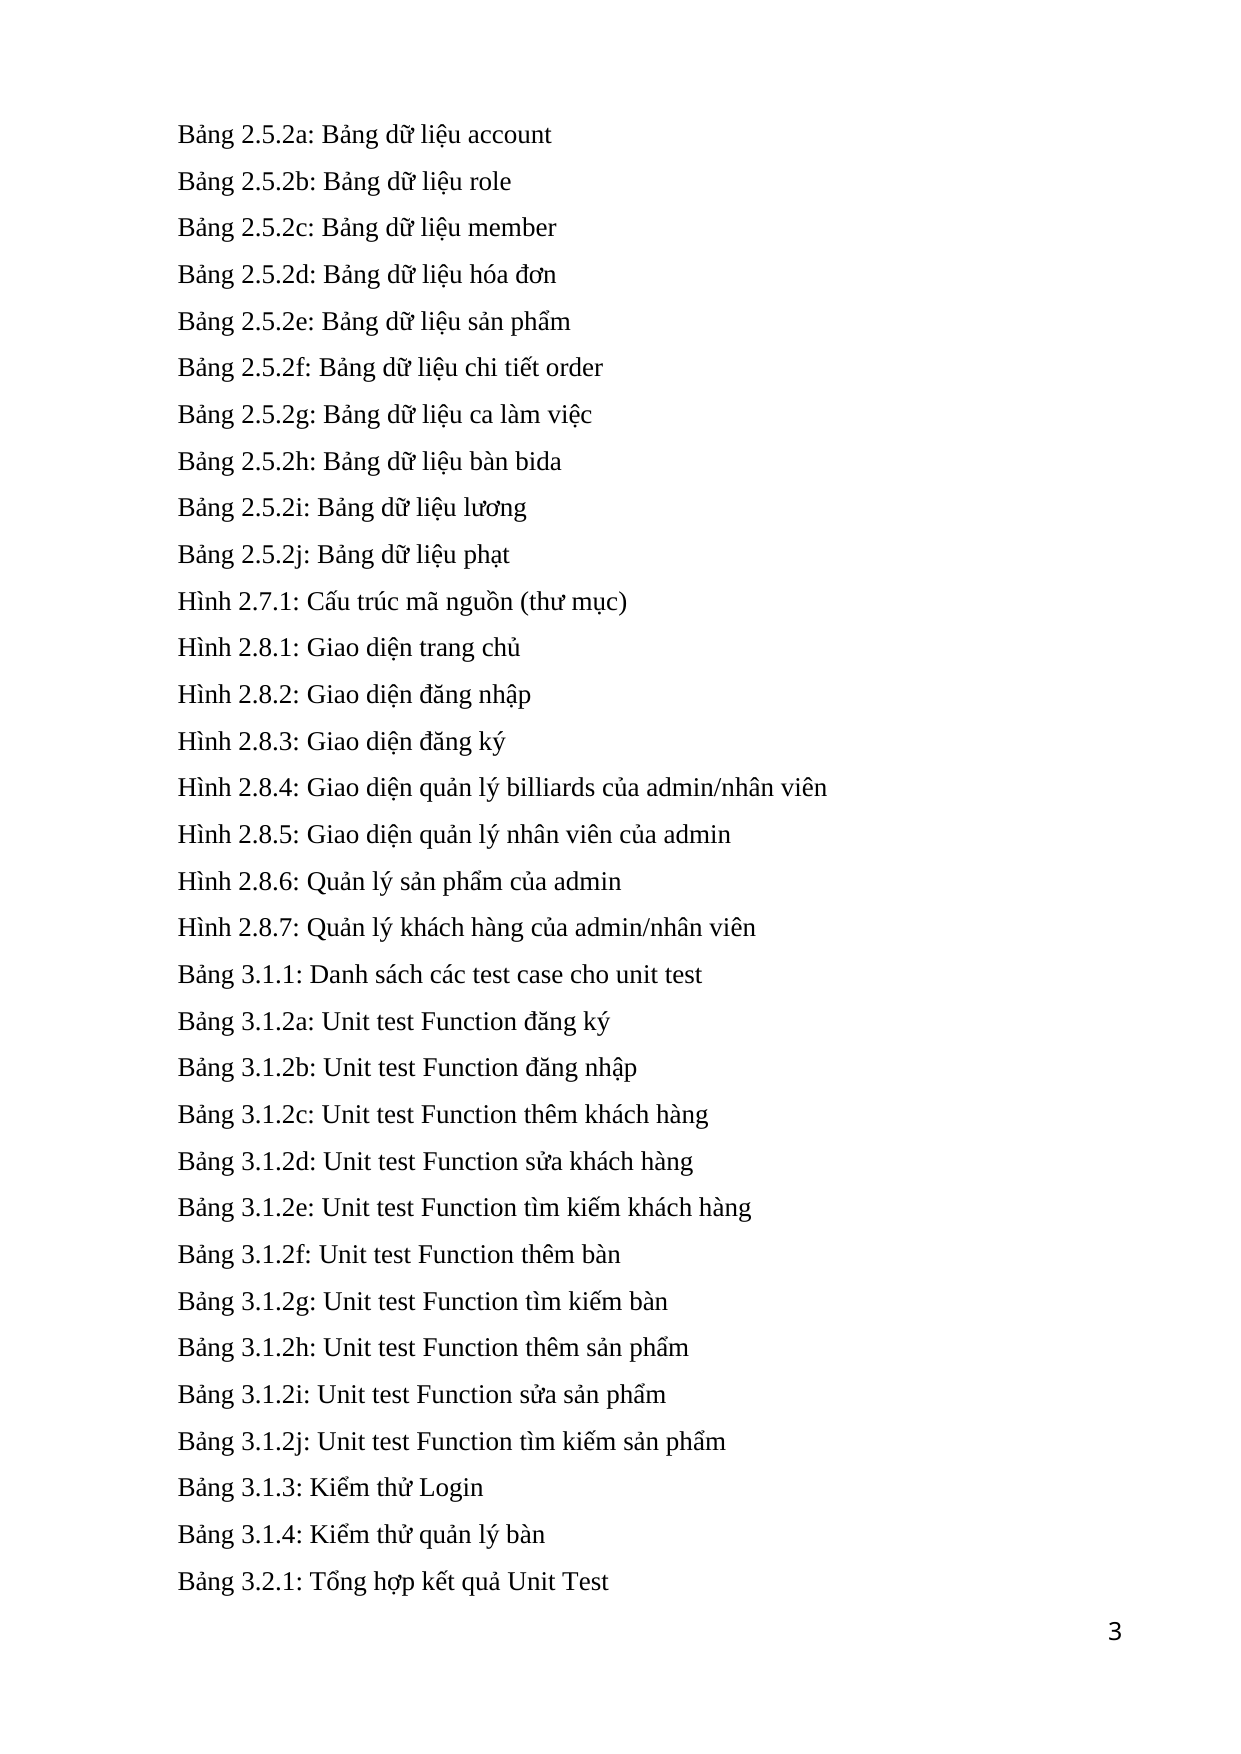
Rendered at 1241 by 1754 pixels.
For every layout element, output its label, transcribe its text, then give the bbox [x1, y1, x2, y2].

text Bảng 3.1.2g: Unit test Function tìm kiếm bàn 127 [177, 1285, 1122, 1316]
text Bảng 3.1.2b: Unit test Function đăng nhập 122 [177, 1051, 1122, 1083]
text Bảng 3.1.2f: Unit test Function thêm bàn 126 [177, 1238, 1122, 1269]
text Bảng 3.1.4: Kiểm thử quản lý bàn 132 [177, 1518, 1122, 1549]
text Bảng 3.1.2j: Unit test Function tìm kiếm sản phẩm 130 [177, 1425, 1122, 1456]
text Bảng 3.1.2d: Unit test Function sửa khách hàng 124 [177, 1145, 1122, 1176]
text Bảng 3.1.2a: Unit test Function đăng ký 121 [177, 1005, 1122, 1036]
text Bảng 2.5.2d: Bảng dữ liệu hóa đơn 95 [177, 258, 1122, 289]
text Hình 2.8.1: Giao diện trang chủ 114 [177, 631, 1122, 663]
text Bảng 3.1.1: Danh sách các test case cho unit test 120 [177, 958, 1122, 989]
text Bảng 3.1.2h: Unit test Function thêm sản phẩm 128 [177, 1331, 1122, 1363]
text Bảng 2.5.2b: Bảng dữ liệu role 94 [177, 165, 1122, 196]
text Hình 2.8.6: Quản lý sản phẩm của admin 118 [177, 865, 1122, 896]
text Bảng 3.1.2e: Unit test Function tìm kiếm khách hàng 125 [177, 1191, 1122, 1223]
text Hình 2.8.4: Giao diện quản lý billiards của admin/nhân viên 116 [177, 771, 1122, 803]
text Bảng 2.5.2a: Bảng dữ liệu account 94 [177, 118, 1122, 149]
text Hình 2.8.5: Giao diện quản lý nhân viên của admin 117 [177, 818, 1122, 849]
text Bảng 2.5.2e: Bảng dữ liệu sản phẩm 95 [177, 305, 1122, 336]
text Bảng 2.5.2h: Bảng dữ liệu bàn bida 97 [177, 445, 1122, 476]
text Hình 2.8.7: Quản lý khách hàng của admin/nhân viên 118 [177, 911, 1122, 943]
text Bảng 2.5.2g: Bảng dữ liệu ca làm việc 96 [177, 398, 1122, 429]
text Bảng 3.1.2c: Unit test Function thêm khách hàng 123 [177, 1098, 1122, 1129]
text Hình 2.8.3: Giao diện đăng ký 115 [177, 725, 1122, 756]
text Hình 2.8.2: Giao diện đăng nhập 114 [177, 678, 1122, 709]
text Bảng 3.1.3: Kiểm thử Login 131 [177, 1471, 1122, 1503]
text Bảng 2.5.2f: Bảng dữ liệu chi tiết order 96 [177, 351, 1122, 383]
text Hình 2.7.1: Cấu trúc mã nguồn (thư mục) 112 [177, 585, 1122, 616]
text Bảng 3.2.1: Tổng hợp kết quả Unit Test 133 [177, 1565, 1122, 1596]
text Bảng 2.5.2c: Bảng dữ liệu member 94 [177, 211, 1122, 243]
text Bảng 2.5.2i: Bảng dữ liệu lương 97 [177, 491, 1122, 523]
text Bảng 3.1.2i: Unit test Function sửa sản phẩm 129 [177, 1378, 1122, 1409]
text Bảng 2.5.2j: Bảng dữ liệu phạt 97 [177, 538, 1122, 569]
